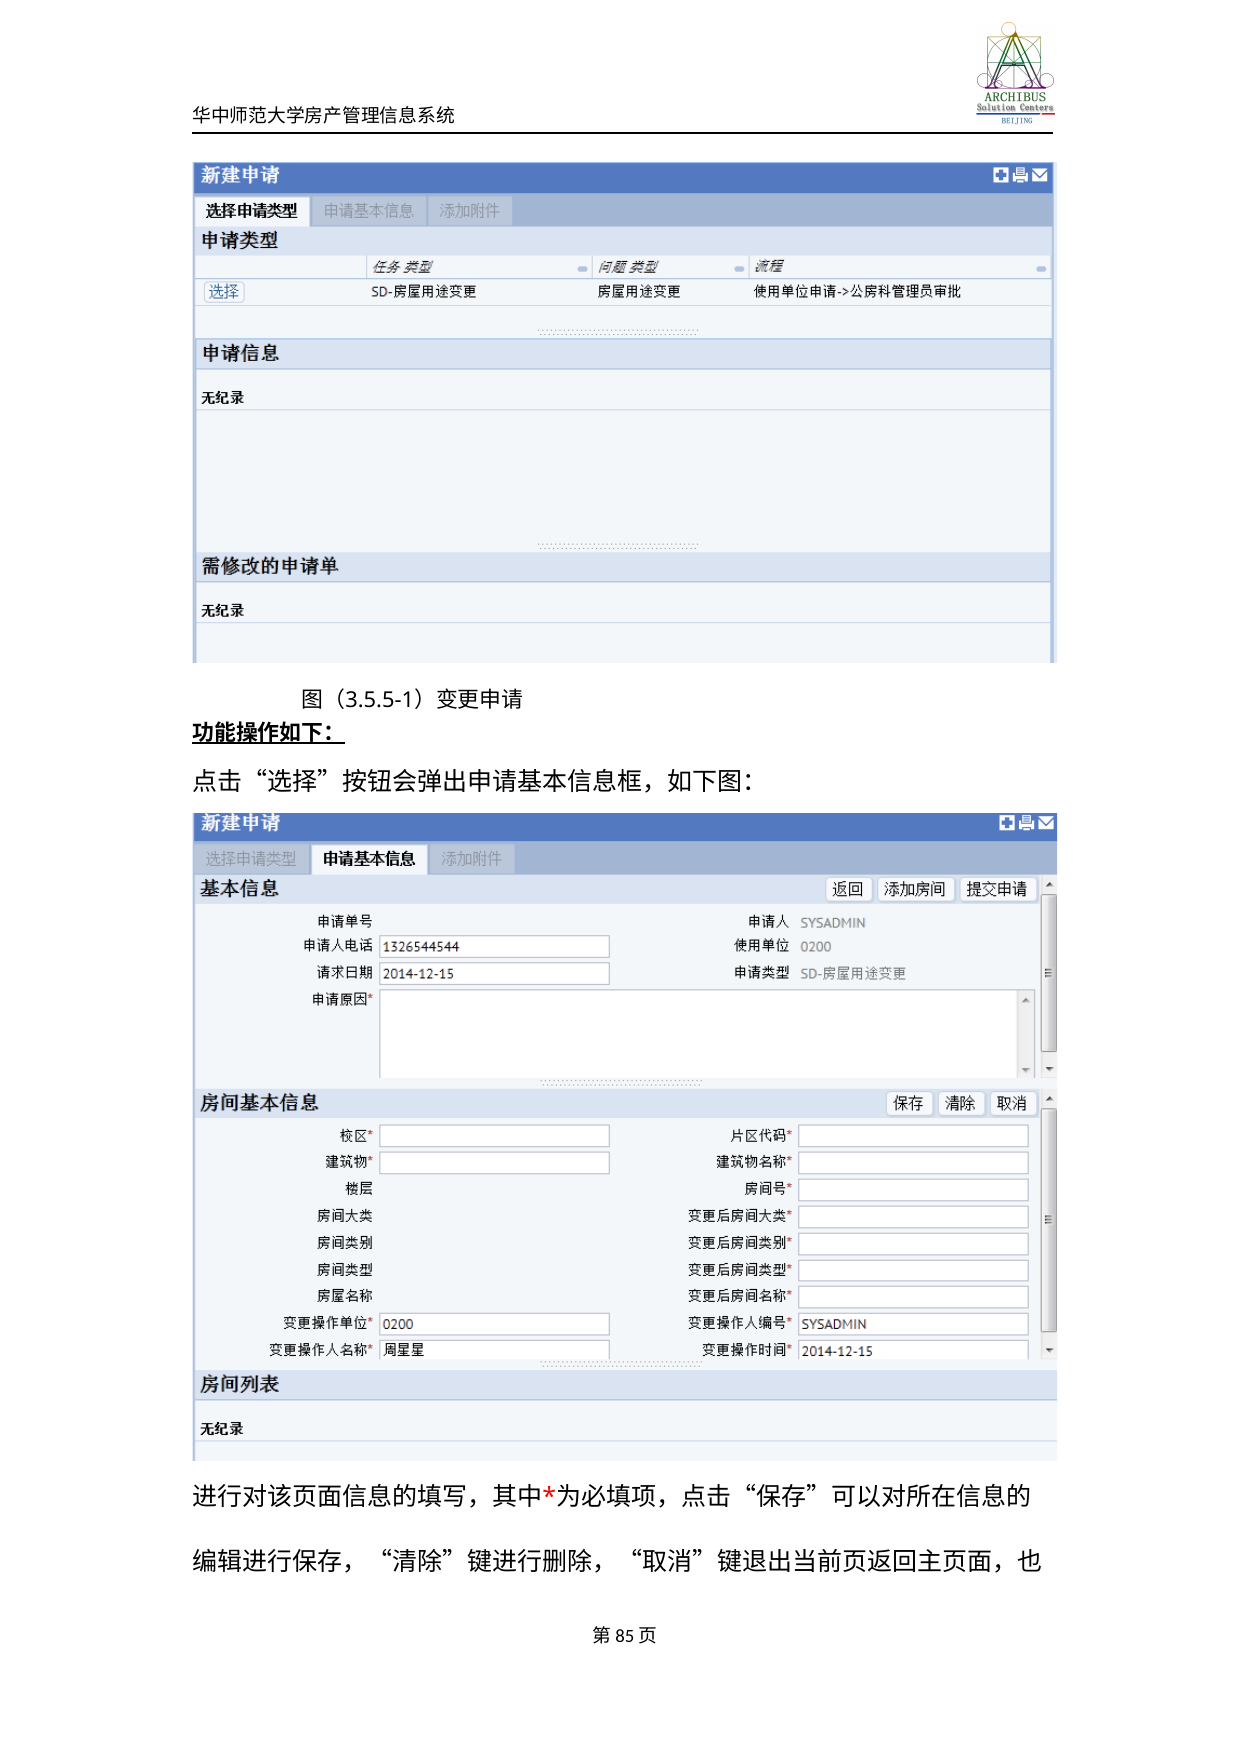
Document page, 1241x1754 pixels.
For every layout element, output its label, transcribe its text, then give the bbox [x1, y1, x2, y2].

picture [192, 813, 1058, 1461]
picture [192, 162, 1058, 663]
text 功能操作如下： [192, 714, 1053, 747]
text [192, 1462, 1053, 1592]
text 点击“选择”按钮会弹出申请基本信息框，如下图： [192, 747, 1053, 812]
picture [976, 22, 1055, 126]
text 图（3.5.5-1）变更申请 [192, 682, 1053, 714]
